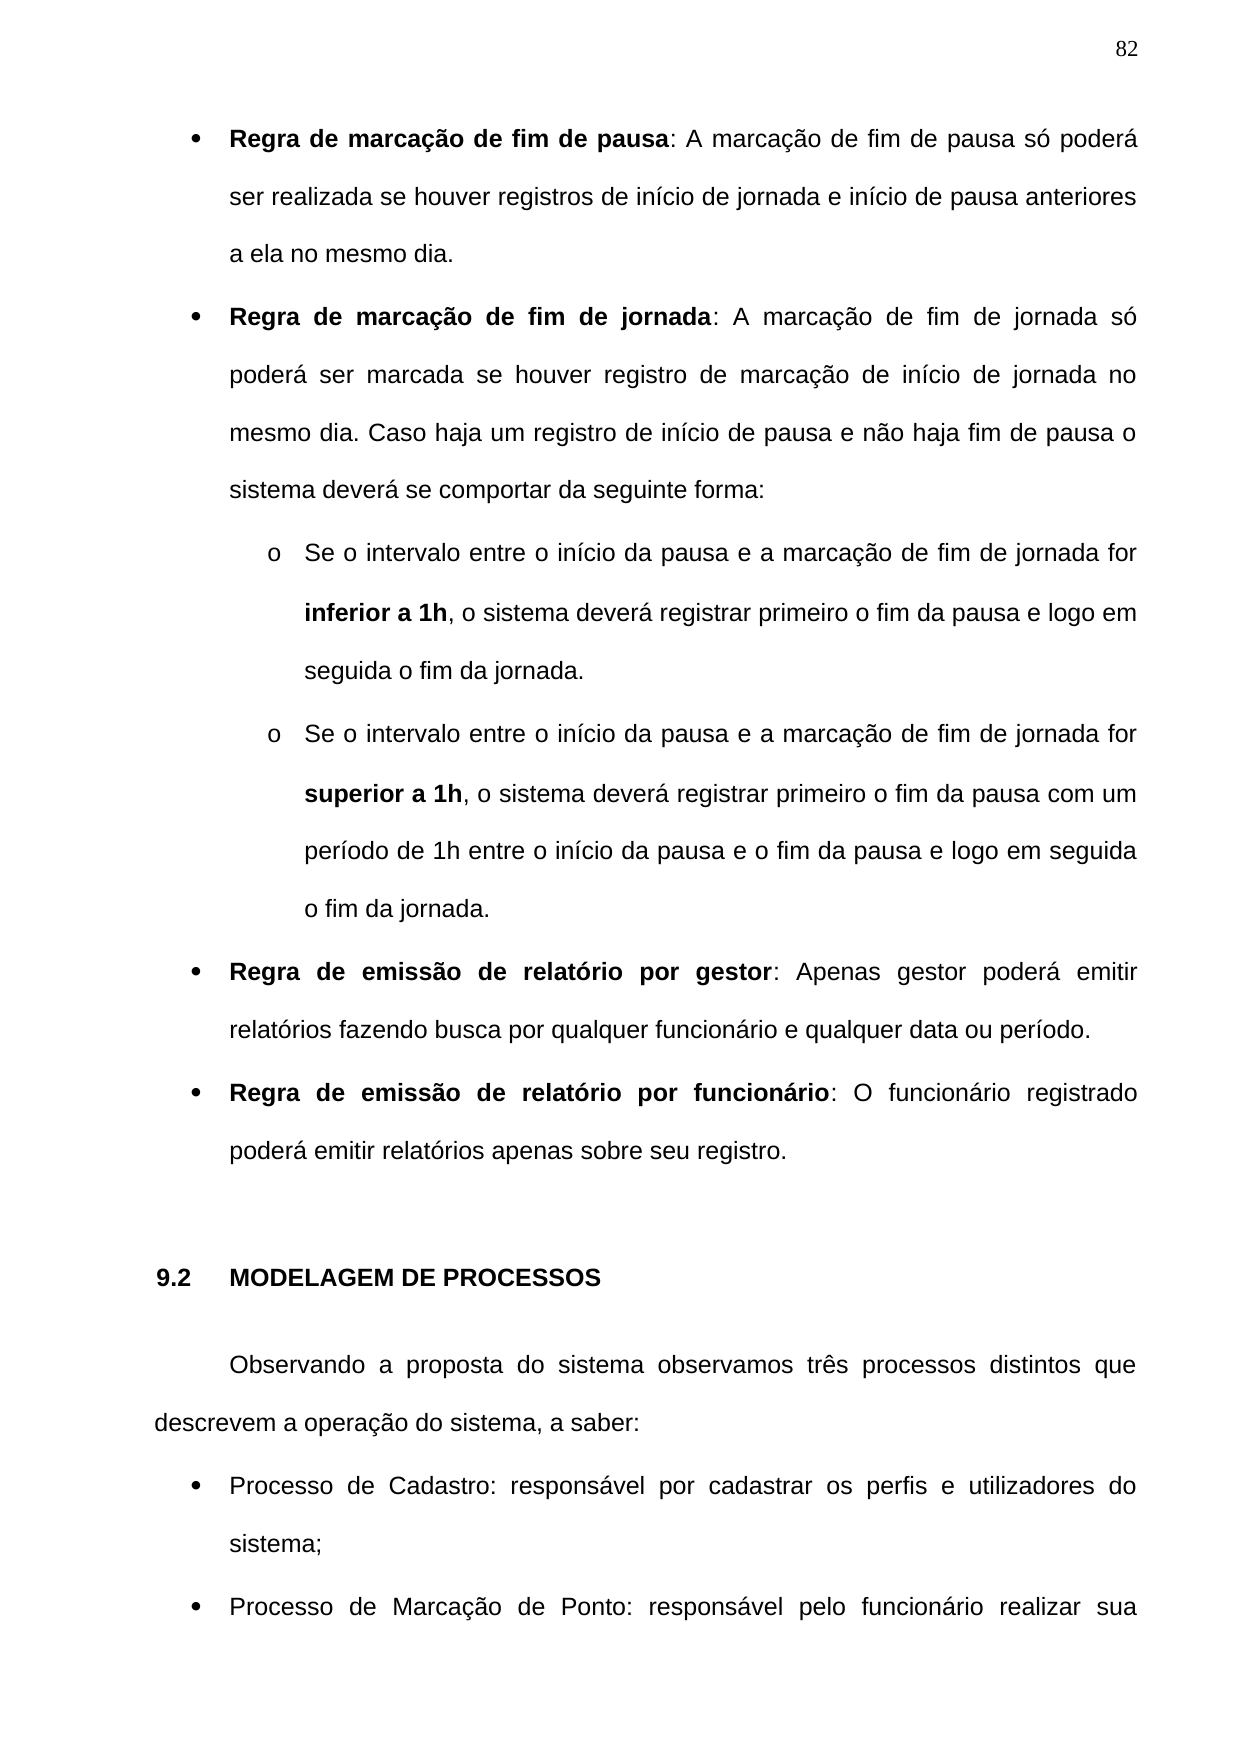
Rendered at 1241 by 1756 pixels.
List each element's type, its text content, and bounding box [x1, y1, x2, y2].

list Regra de emissão de relatório por funcionário: O funcionário registrado poderá emitir relatórios apenas sobre seu registro. [192, 1078, 1138, 1164]
list Regra de marcação de fim de pausa: A marcação de fim de pausa só poderá ser realizada se houver registros de início de jornada e início de pausa anteriores a ela no mesmo dia. [192, 124, 1138, 268]
list Se o intervalo entre o início da pausa e a marcação de fim de jornada for inferior a 1h, o sistema deverá registrar primeiro o fim da pausa e logo em seguida o fim da jornada. [267, 538, 1138, 684]
text Observando a proposta do sistema observamos três processos distintos que descrevem a operação do sistema, a saber: [154, 1350, 1138, 1436]
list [192, 1592, 1138, 1621]
subtitle 9.2 MODELAGEM DE PROCESSOS [156, 1263, 1138, 1291]
list Processo de Cadastro: responsável por cadastrar os perfis e utilizadores do sistema; [192, 1471, 1138, 1557]
list Regra de marcação de fim de jornada: A marcação de fim de jornada só poderá ser marcada se houver registro de marcação de início de jornada no mesmo dia. Caso haja um registro de início de pausa e não haja fim de pausa o sistema deverá se comportar da seguinte forma: [192, 302, 1138, 504]
list Regra de emissão de relatório por gestor: Apenas gestor poderá emitir relatórios fazendo busca por qualquer funcionário e qualquer data ou período. [192, 957, 1138, 1043]
list Se o intervalo entre o início da pausa e a marcação de fim de jornada for superior a 1h, o sistema deverá registrar primeiro o fim da pausa com um período de 1h entre o início da pausa e o fim da pausa e logo em seguida o fim da jornada. [267, 719, 1138, 922]
